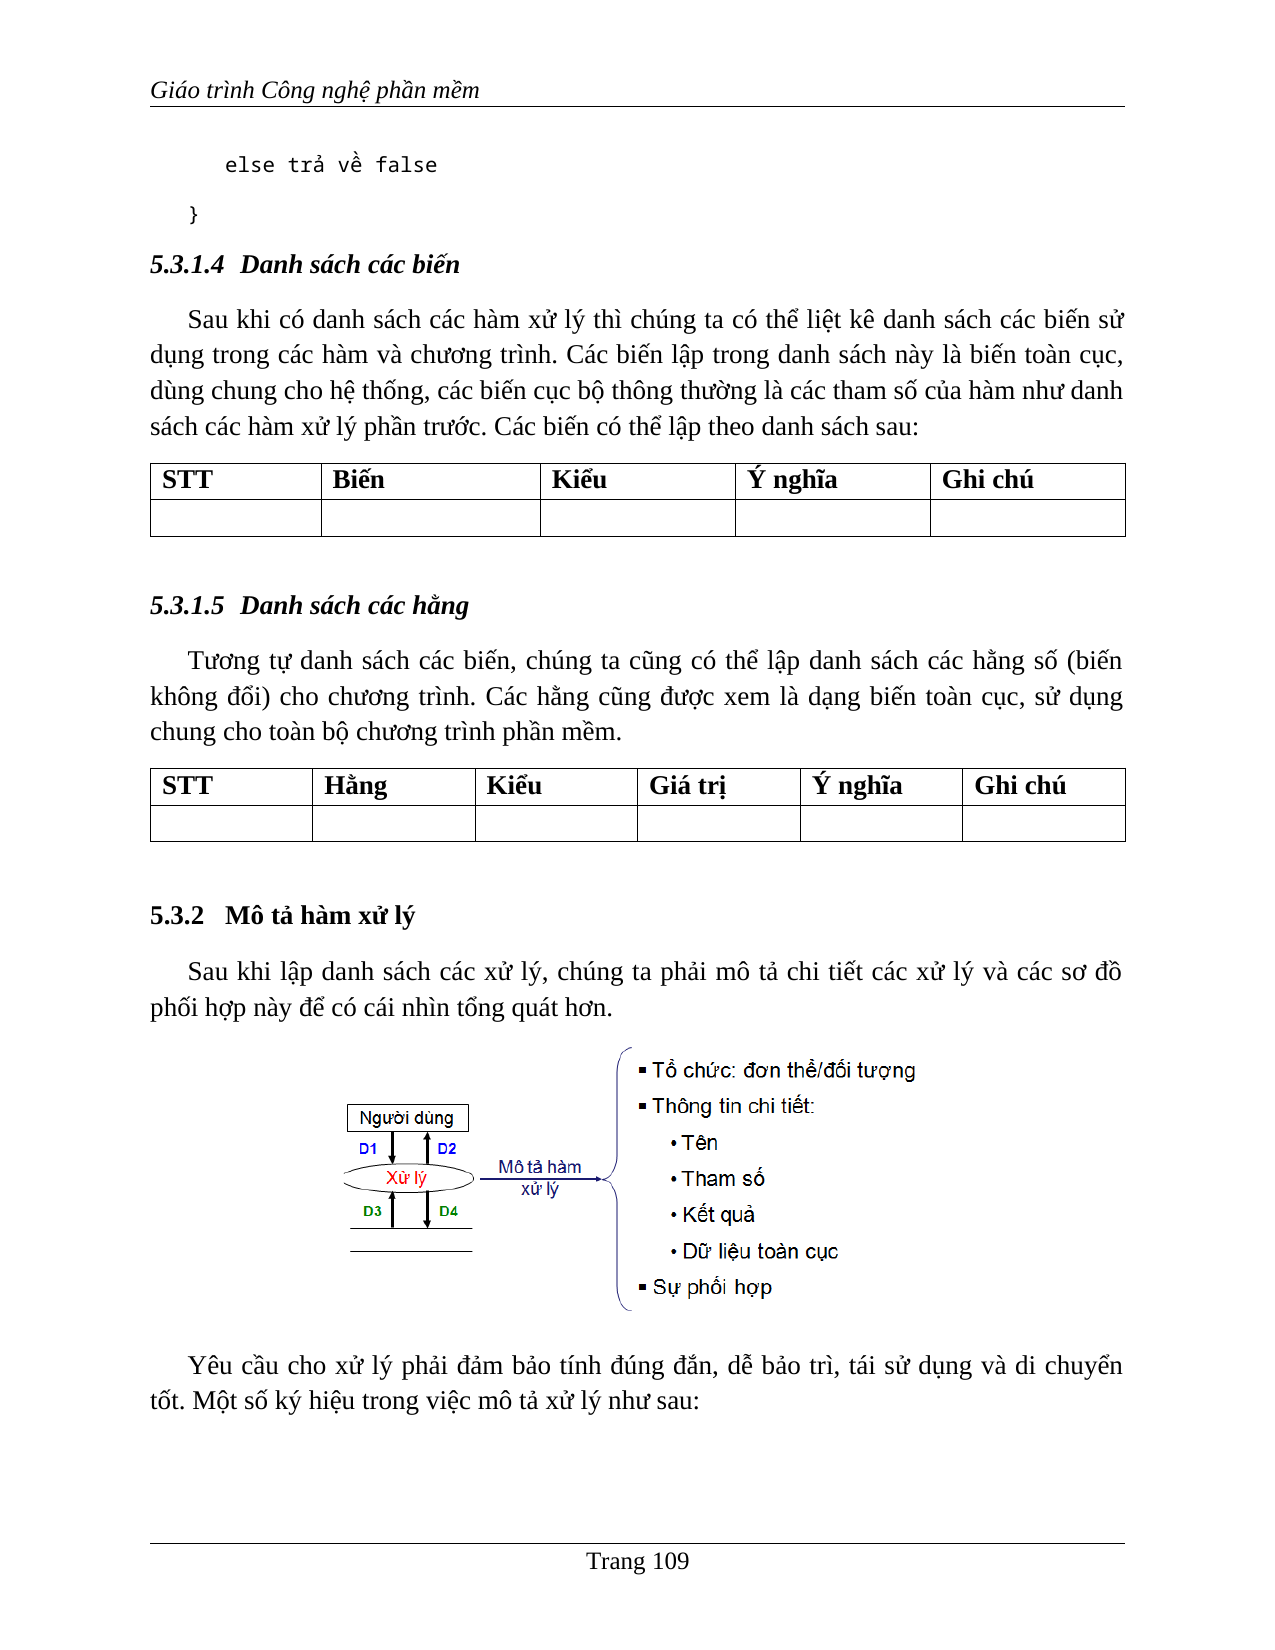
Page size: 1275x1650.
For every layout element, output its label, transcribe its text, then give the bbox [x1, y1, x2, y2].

table_header STT [151, 769, 312, 804]
table_cell [476, 806, 637, 841]
subtitle Mô tả hàm xử lý [150, 899, 1125, 930]
table_cell [541, 500, 735, 536]
text Sau khi lập danh sách các xử lý, chúng ta phải mô tả chi tiết các xử lý và các sơ đồ phối hợp này để có cái nhìn tổng quát hơn. [150, 955, 1125, 1022]
text Tương tự danh sách các biến, chúng ta cũng có thể lập danh sách các hằng số (biến không đổi) cho chương trình. Các hằng cũng được xem là dạng biến toàn cục, sử dụng chung cho toàn bộ chương trình phần mềm. [150, 644, 1125, 746]
table_header Kiểu [476, 769, 637, 804]
subtitle Danh sách các biến [150, 248, 1125, 280]
text Sau khi có danh sách các hàm xử lý thì chúng ta có thể liệt kê danh sách các biến sử dụng trong các hàm và chương trình. Các biến lập trong danh sách này là biến toàn cục, dùng chung cho hệ thống, các biến cục bộ thông thường là các tham số của hàm như danh sách các hàm xử lý phần trước. Các biến có thể lập theo danh sách sau: [150, 303, 1125, 441]
table_cell [638, 806, 800, 841]
table_header Ghi chú [963, 769, 1125, 804]
table_cell [736, 500, 930, 536]
table_cell [151, 500, 321, 536]
subtitle Danh sách các hằng [150, 589, 1125, 621]
table_cell [313, 806, 475, 841]
picture [343, 1043, 932, 1328]
table_header Ý nghĩa [801, 769, 962, 804]
table_cell [151, 806, 312, 841]
table_cell [931, 500, 1125, 536]
text } [150, 199, 1125, 228]
text else trả về false [150, 150, 1125, 178]
table_cell [801, 806, 962, 841]
table_header Hằng [313, 769, 475, 804]
table_header Biến [322, 464, 540, 499]
table_header Ghi chú [931, 464, 1125, 499]
table_cell [963, 806, 1125, 841]
table_cell [322, 500, 540, 536]
table_header STT [151, 464, 321, 499]
table_header Kiểu [541, 464, 735, 499]
text Yêu cầu cho xử lý phải đảm bảo tính đúng đắn, dễ bảo trì, tái sử dụng và di chuyển tốt. Một số ký hiệu trong việc mô tả xử lý như sau: [150, 1349, 1125, 1416]
table_header Giá trị [638, 769, 800, 804]
table_header Ý nghĩa [736, 464, 930, 499]
